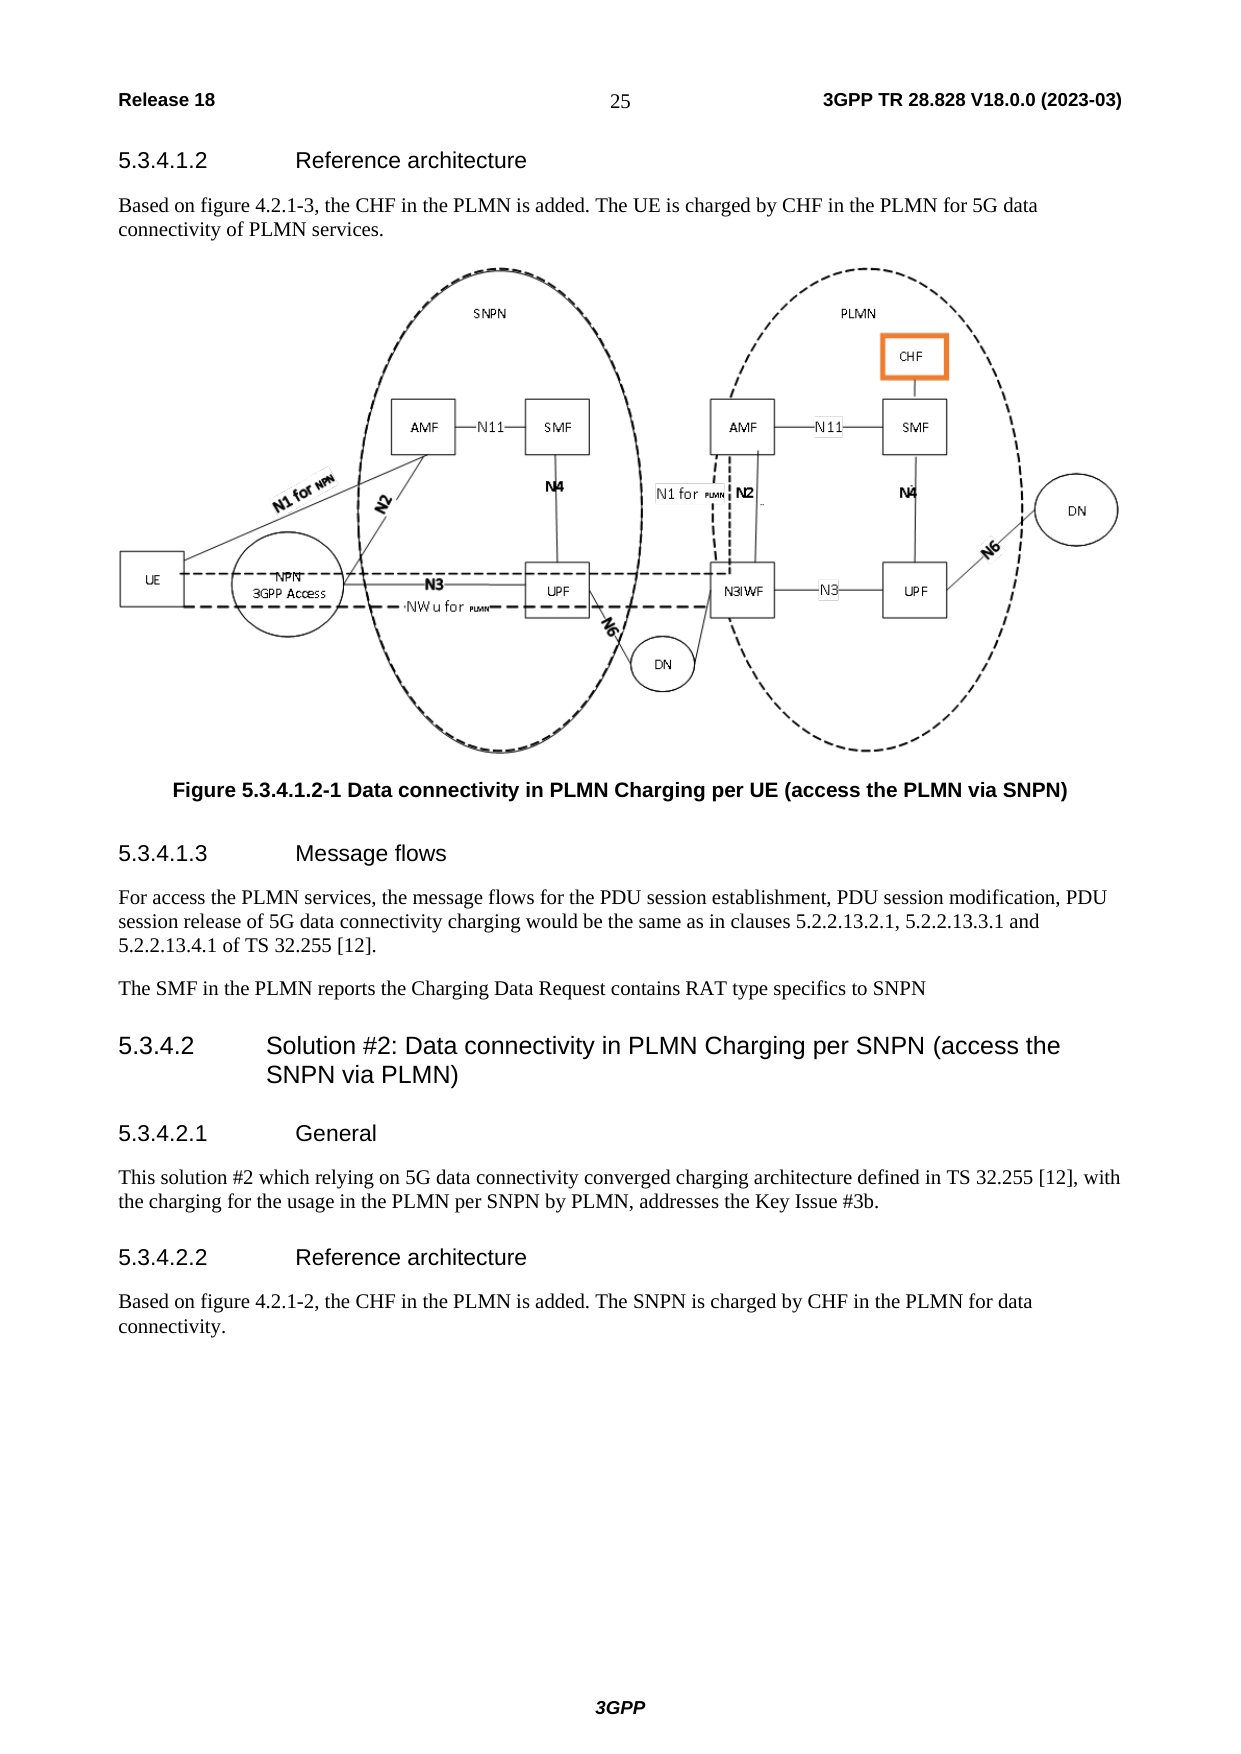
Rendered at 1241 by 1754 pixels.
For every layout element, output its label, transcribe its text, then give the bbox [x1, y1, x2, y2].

text This solution #2 which relying on 5G data connectivity converged charging architecture defined in TS 32.255 [12], with the charging for the usage in the PLMN per SNPN by PLMN, addresses the Key Issue #3b. [118, 1165, 1122, 1213]
subtitle 5.3.4.2.1 General [118, 1120, 1122, 1146]
text For access the PLMN services, the message flows for the PDU session establishment, PDU session modification, PDU session release of 5G data connectivity charging would be the same as in clauses 5.2.2.13.2.1, 5.2.2.13.3.1 and 5.2.2.13.4.1 of TS 32.255 [12]. [118, 885, 1122, 957]
subtitle 5.3.4.2.2 Reference architecture [118, 1244, 1122, 1271]
subtitle 5.3.4.1.2 Reference architecture [118, 147, 1122, 174]
text Based on figure 4.2.1-3, the CHF in the PLMN is added. The UE is charged by CHF in the PLMN for 5G data connectivity of PLMN services. [118, 193, 1122, 241]
subtitle 5.3.4.1.3 Message flows [118, 840, 1122, 866]
text The SMF in the PLMN reports the Charging Data Request contains RAT type specifics to SNPN [118, 976, 1122, 1000]
text Figure 5.3.4.1.2-1 Data connectivity in PLMN Charging per UE (access the PLMN via SNPN) [118, 778, 1122, 802]
picture [118, 265, 1122, 760]
text Based on figure 4.2.1-2, the CHF in the PLMN is added. The SNPN is charged by CHF in the PLMN for data connectivity. [118, 1289, 1122, 1338]
subtitle 5.3.4.2 Solution #2: Data connectivity in PLMN Charging per SNPN (access the SNPN via PLMN) [118, 1031, 1122, 1089]
